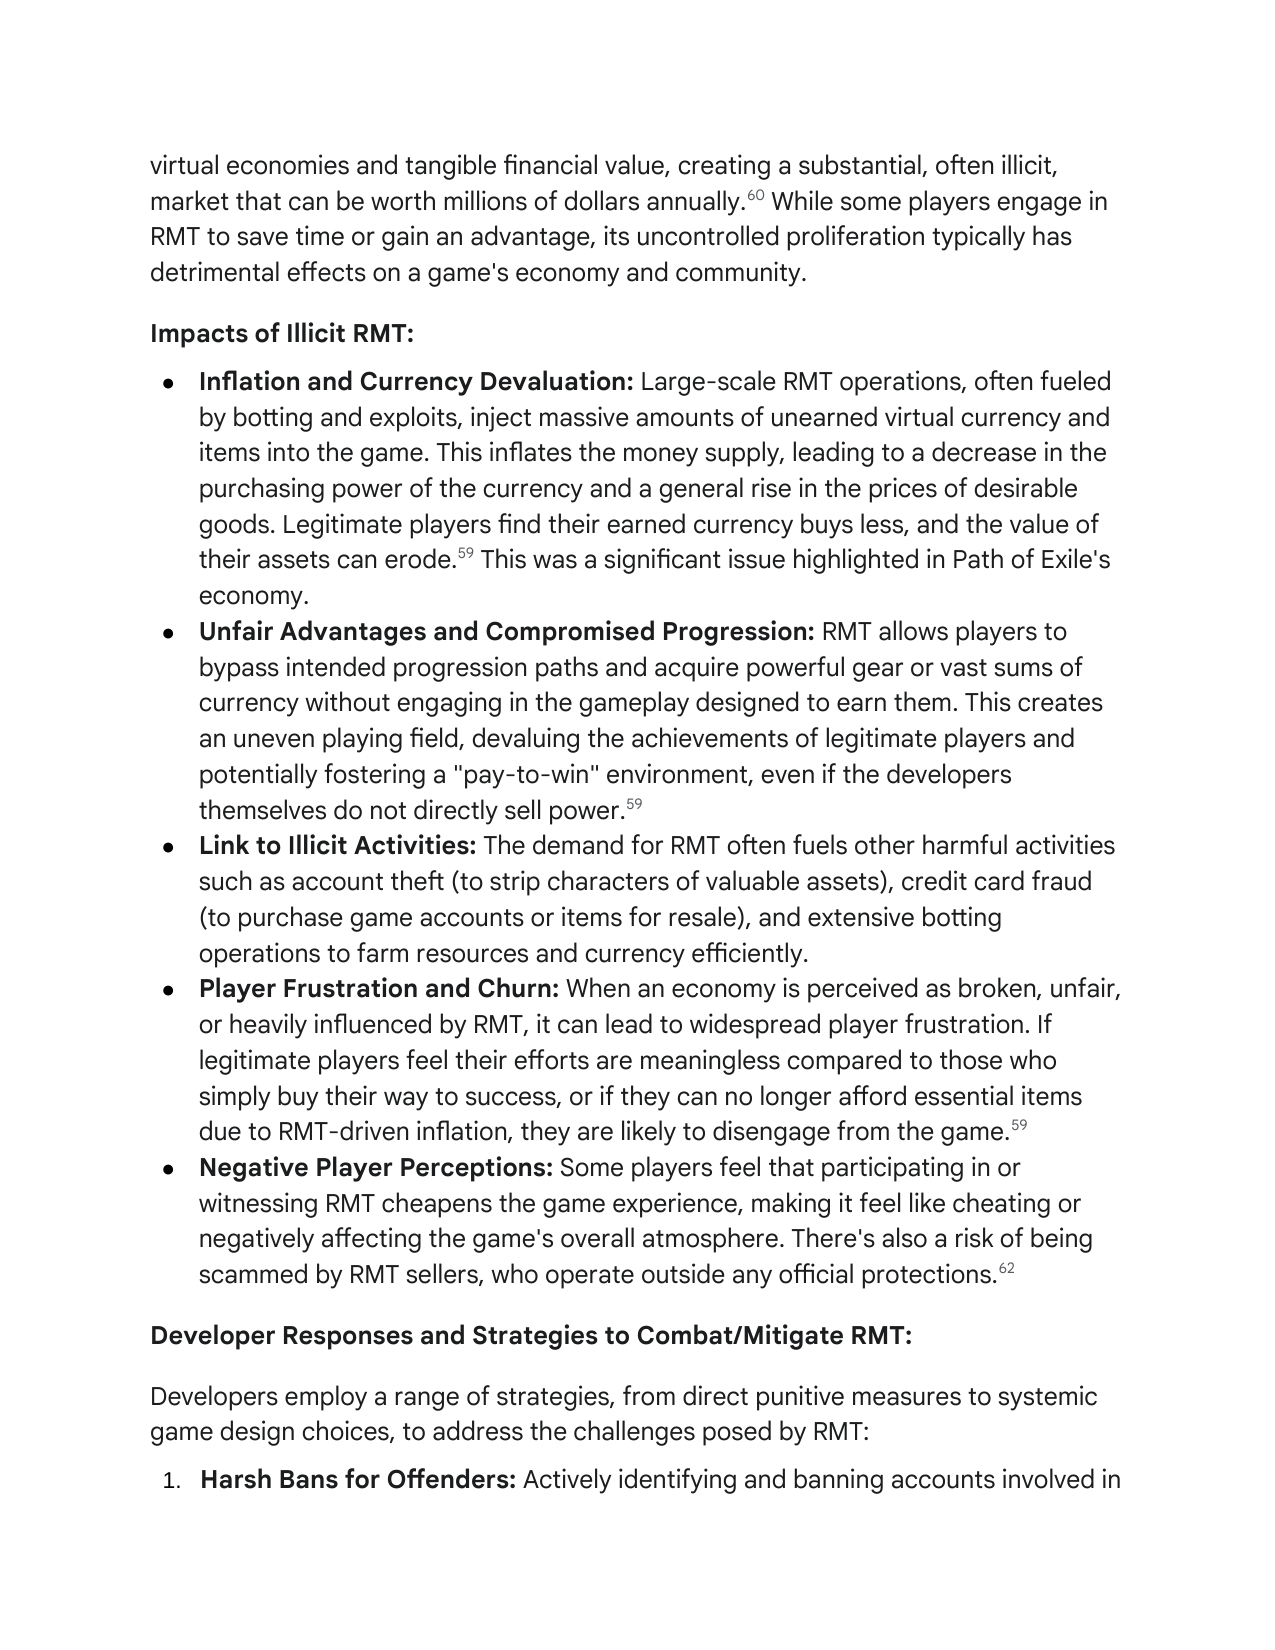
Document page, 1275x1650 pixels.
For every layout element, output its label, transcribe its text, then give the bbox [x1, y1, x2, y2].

list Negative Player Perceptions: Some players feel that participating in or witnessing RMT cheapens the game experience, making it feel like cheating or negatively affecting the game's overall atmosphere. There's also a risk of being scammed by RMT sellers, who operate outside any official protections.62 [161, 1152, 1125, 1291]
text Developer Responses and Strategies to Combat/Mitigate RMT: [150, 1320, 1125, 1351]
list Link to Illicit Activities: The demand for RMT often fuels other harmful activities such as account theft (to strip characters of valuable assets), credit card fraud (to purchase game accounts or items for resale), and extensive botting operations to farm resources and currency efficiently. [161, 831, 1125, 969]
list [162, 1465, 1125, 1496]
list Inflation and Currency Devaluation: Large-scale RMT operations, often fueled by botting and exploits, inject massive amounts of unearned virtual currency and items into the game. This inflates the money supply, leading to a decrease in the purchasing power of the currency and a general rise in the prices of desirable goods. Legitimate players find their earned currency buys less, and the value of their assets can erode.59 This was a significant issue highlighted in Path of Exile's economy. [161, 366, 1125, 612]
text Impacts of Illicit RMT: [150, 318, 1125, 349]
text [150, 150, 1125, 288]
list Player Frustration and Churn: When an economy is perceived as broken, unfair, or heavily influenced by RMT, it can lead to widespread player frustration. If legitimate players feel their efforts are meaningless compared to those who simply buy their way to success, or if they can no longer afford essential items due to RMT-driven inflation, they are likely to disengage from the game.59 [161, 973, 1125, 1148]
text Developers employ a range of strategies, from direct punitive measures to systemic game design choices, to address the challenges posed by RMT: [150, 1381, 1125, 1448]
list Unfair Advantages and Compromised Progression: RMT allows players to bypass intended progression paths and acquire powerful gear or vast sums of currency without engaging in the gameplay designed to earn them. This creates an uneven playing field, devaluing the achievements of legitimate players and potentially fostering a "pay-to-win" environment, even if the developers themselves do not directly sell power.59 [161, 616, 1125, 826]
